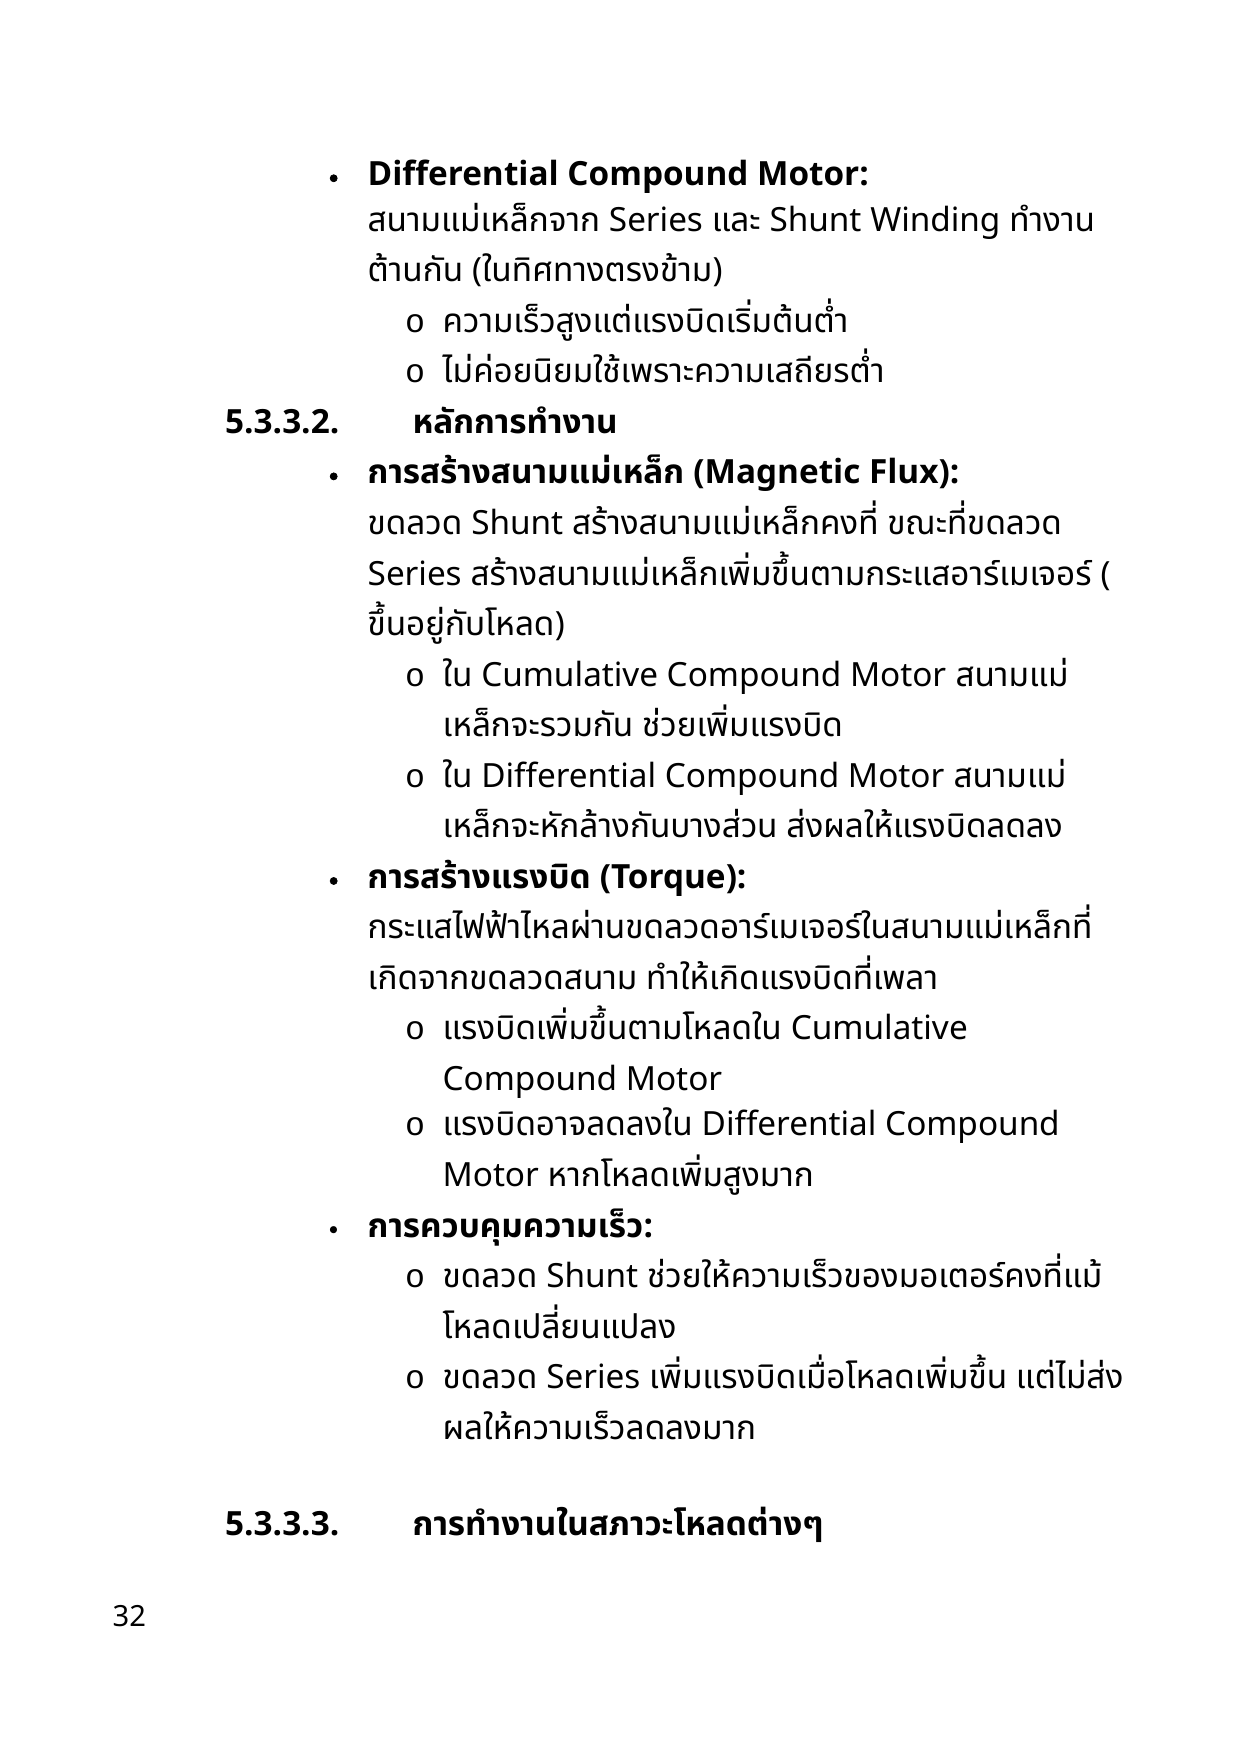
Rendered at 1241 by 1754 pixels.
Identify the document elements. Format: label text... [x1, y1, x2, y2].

list กระแสไฟฟ้าไหลผ่านขดลวดอาร์เมเจอร์ในสนามแม่เหล็กที่เกิดจากขดลวดสนาม ทำให้เกิดแรงบิดที่เพลา [367, 903, 1128, 1004]
list หลักการทำงาน [225, 397, 1128, 448]
list การทำงานในสภาวะโหลดต่างๆ [225, 1499, 1128, 1550]
list Differential Compound Motor: [330, 150, 1128, 195]
list ขดลวด Shunt สร้างสนามแม่เหล็กคงที่ ขณะที่ขดลวด Series สร้างสนามแม่เหล็กเพิ่มขึ้นตามกระแสอาร์เมเจอร์ (ขึ้นอยู่กับโหลด) [367, 499, 1128, 651]
list ใน Cumulative Compound Motor สนามแม่เหล็กจะรวมกัน ช่วยเพิ่มแรงบิด [405, 651, 1128, 752]
list แรงบิดเพิ่มขึ้นตามโหลดใน Cumulative Compound Motor [405, 1004, 1128, 1100]
list ความเร็วสูงแต่แรงบิดเริ่มต้นต่ำ [405, 297, 1128, 347]
list การสร้างสนามแม่เหล็ก (Magnetic Flux): [330, 448, 1128, 499]
list สนามแม่เหล็กจาก Series และ Shunt Winding ทำงานต้านกัน (ในทิศทางตรงข้าม) [367, 195, 1128, 297]
list การควบคุมความเร็ว: [330, 1201, 1128, 1252]
list ขดลวด Series เพิ่มแรงบิดเมื่อโหลดเพิ่มขึ้น แต่ไม่ส่งผลให้ความเร็วลดลงมาก [405, 1353, 1128, 1454]
list ใน Differential Compound Motor สนามแม่เหล็กจะหักล้างกันบางส่วน ส่งผลให้แรงบิดลดลง [405, 752, 1128, 853]
list การสร้างแรงบิด (Torque): [330, 853, 1128, 903]
list ไม่ค่อยนิยมใช้เพราะความเสถียรต่ำ [405, 347, 1128, 397]
list แรงบิดอาจลดลงใน Differential Compound Motor หากโหลดเพิ่มสูงมาก [405, 1100, 1128, 1201]
list ขดลวด Shunt ช่วยให้ความเร็วของมอเตอร์คงที่แม้โหลดเปลี่ยนแปลง [405, 1252, 1128, 1353]
